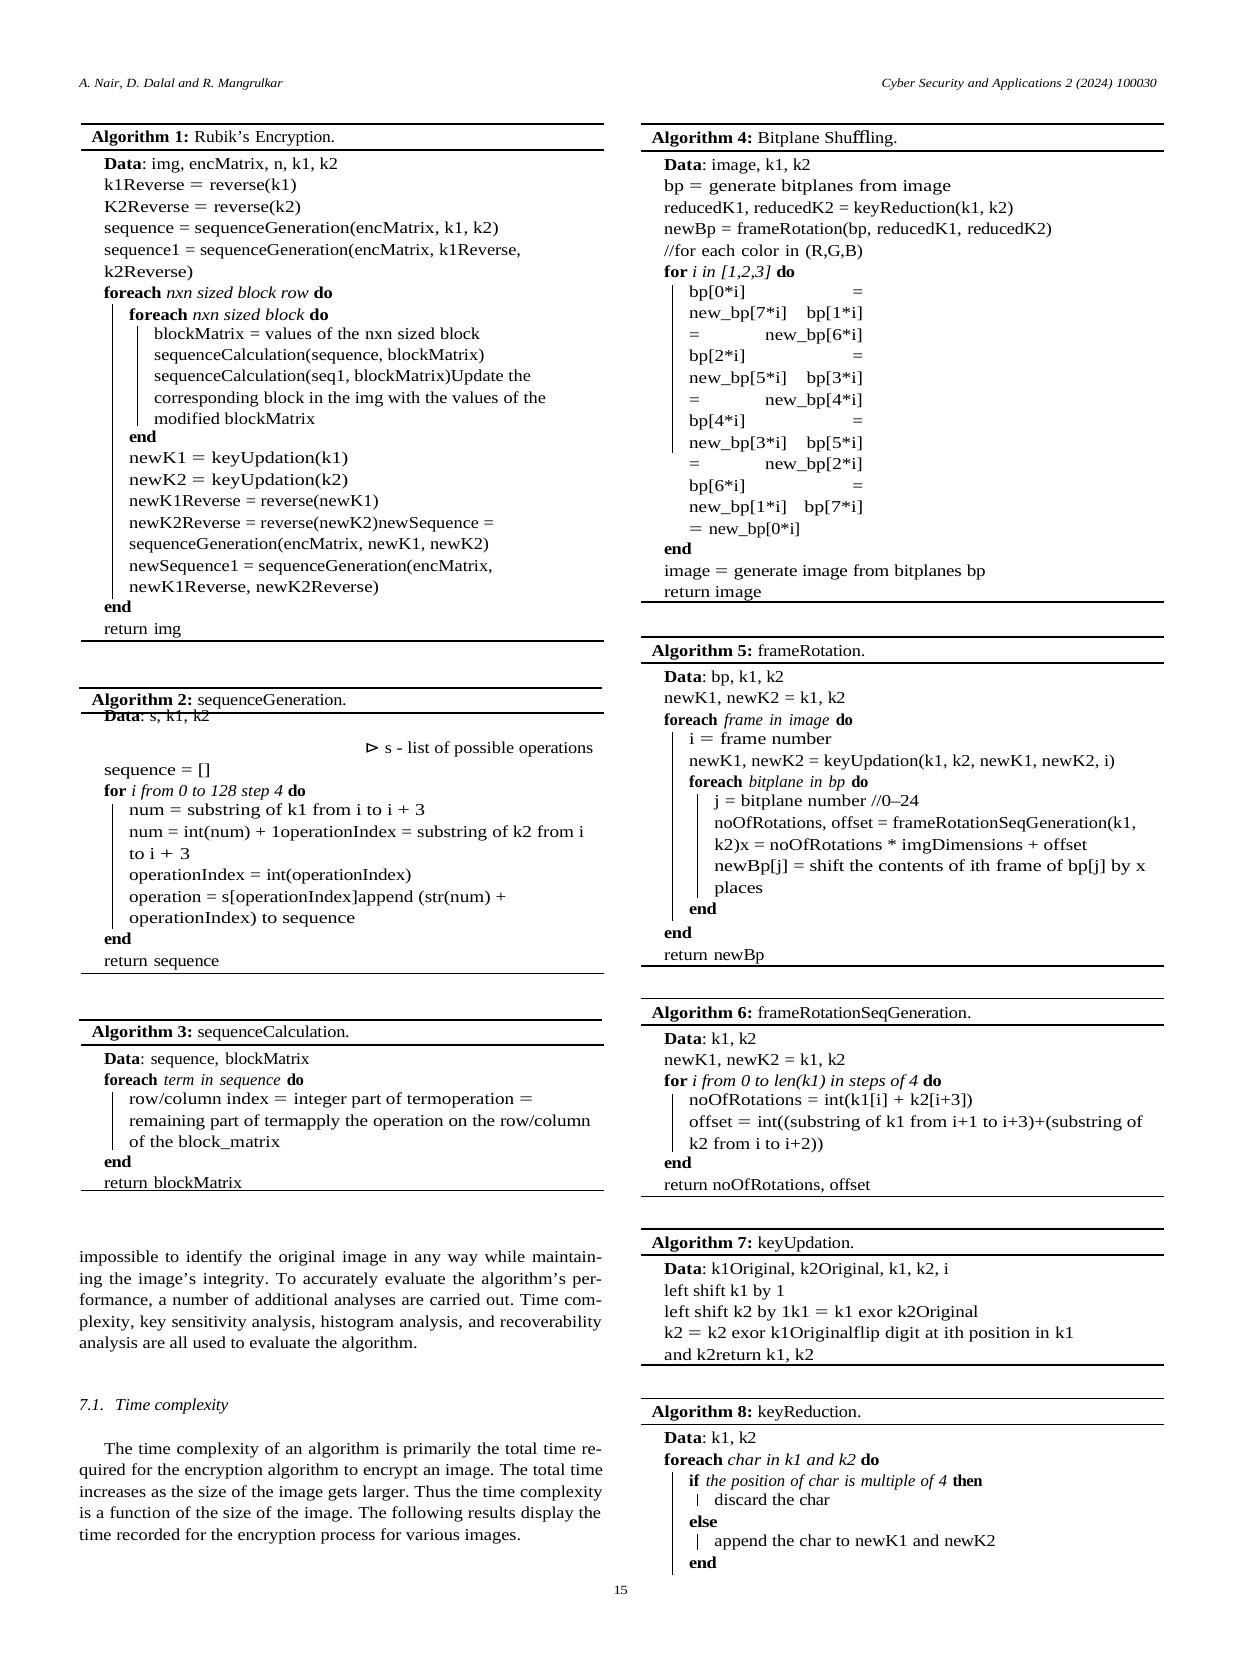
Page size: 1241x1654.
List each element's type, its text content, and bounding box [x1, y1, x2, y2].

text The time complexity of an algorithm is primarily the total time re- quired for the encryption algorithm to encrypt an image. The total time increases as the size of the image gets larger. Thus the time complexity is a function of the size of the image. The following results display the time recorded for the encryption process for various images. [79, 1438, 603, 1544]
text sequence = sequenceGeneration(encMatrix, k1, k2) sequence1 = sequenceGeneration(encMatrix, k1Reverse, k2Reverse) [104, 218, 553, 281]
subtitle end [104, 930, 607, 948]
text Data: sequence, blockMatrix [104, 1048, 607, 1068]
text Data: image, k1, k2 [664, 154, 1176, 174]
text ⊳ s - list of possible operations [364, 723, 607, 761]
text operationIndex = int(operationIndex) [129, 865, 607, 884]
subtitle end [664, 540, 1176, 558]
text Algorithm 4: Bitplane Shuﬄing. [651, 128, 1176, 147]
subtitle else [689, 1512, 1176, 1531]
text image = generate image from bitplanes bp return image [664, 561, 1023, 601]
text left shift k2 by 1k1 = k1 exor k2Original [664, 1302, 1176, 1321]
text Algorithm 7: keyUpdation. [651, 1233, 1176, 1252]
text if the position of char is multiple of 4 then [689, 1472, 1176, 1491]
text num = substring of k1 from i to i + 3 [129, 800, 607, 819]
text noOfRotations = int(k1[i] + k2[i+3]) [689, 1091, 1176, 1110]
text Data: bp, k1, k2 [664, 667, 1176, 686]
text Algorithm 8: keyReduction. [651, 1402, 1176, 1421]
subtitle end end [673, 1553, 741, 1572]
text foreach term in sequence do [104, 1070, 607, 1089]
text Algorithm 6: frameRotationSeqGeneration. [651, 1002, 1176, 1022]
text //for each color in (R,G,B) [664, 241, 1176, 260]
text foreach char in k1 and k2 do [664, 1450, 1176, 1469]
subtitle end [129, 431, 607, 445]
text newK2Reverse = reverse(newK2)newSequence = sequenceGeneration(encMatrix, newK1, newK2) newSequence1 = sequenceGeneration(encMatrix, newK1Reverse, newK2Reverse) [129, 513, 553, 596]
subtitle end [104, 1153, 607, 1171]
text sequence = [] [104, 761, 607, 779]
text Algorithm 5: frameRotation. [651, 641, 1176, 660]
text for i in [1,2,3] do [664, 262, 1176, 281]
text foreach bitplane in bp do [689, 772, 1176, 791]
text return img [104, 619, 607, 638]
text foreach nxn sized block row do foreach nxn sized block do [104, 283, 374, 324]
text append the char to newK1 and newK2 [714, 1531, 1176, 1550]
text newK1, newK2 = keyUpdation(k1, k2, newK1, newK2, i) [689, 751, 1176, 770]
text return blockMatrix [104, 1173, 607, 1192]
text impossible to identify the original image in any way while maintain- ing the image’s integrity. To accurately evaluate the algorithm’s per- formance, a number of additional analyses are carried out. Time com- plexity, key sensitivity analysis, histogram analysis, and recoverability analysis are all used to evaluate the algorithm. [79, 1247, 603, 1352]
text return newBp [664, 947, 1176, 964]
text bp[0*i] = new_bp[7*i] bp[1*i] = new_bp[6*i] bp[2*i] = new_bp[5*i] bp[3*i] = new_bp[4*i] bp[4*i] = new_bp[3*i] bp[5*i] = new_bp[2*i] bp[6*i] = new_bp[1*i] bp[7*i] = new_bp[0*i] [689, 281, 863, 538]
list Time complexity [79, 1395, 607, 1414]
text newBp = frameRotation(bp, reducedK1, reducedK2) [664, 219, 1176, 238]
text blockMatrix = values of the nxn sized block [154, 326, 607, 342]
subtitle end [664, 1155, 1176, 1172]
text return noOfRotations, offset [664, 1175, 1176, 1194]
text i = frame number [689, 729, 1176, 748]
text Data: img, encMatrix, n, k1, k2 k1Reverse = reverse(k1) K2Reverse = reverse(k2) [104, 154, 374, 216]
text for i from 0 to len(k1) in steps of 4 do [664, 1072, 1176, 1091]
text Algorithm 3: sequenceCalculation. [91, 1019, 607, 1041]
text foreach frame in image do [664, 710, 1176, 729]
text num = int(num) + 1operationIndex = substring of k2 from i to i + 3 [129, 822, 596, 863]
text operation = s[operationIndex]append (str(num) + operationIndex) to sequence [129, 887, 607, 927]
text k2 = k2 exor k1Originalflip digit at ith position in k1 and k2return k1, k2 [664, 1323, 1095, 1364]
text Data: k1, k2 [664, 1028, 1176, 1048]
text j = bitplane number //0–24 [714, 791, 1176, 810]
text row/column index = integer part of termoperation = remaining part of termapply the operation on the row/column of the block_matrix [129, 1089, 596, 1151]
text Algorithm 1: Rubik’s Encryption. [91, 128, 607, 146]
text newK1, newK2 = k1, k2 [664, 688, 1176, 707]
text Data: k1Original, k2Original, k1, k2, i left shift k1 by 1 [664, 1259, 965, 1299]
text offset = int((substring of k1 from i+1 to i+3)+(substring of k2 from i to i+2)) [689, 1112, 1158, 1153]
text Algorithm 2: sequenceGeneration. [91, 687, 607, 709]
text sequenceCalculation(sequence, blockMatrix) sequenceCalculation(seq1, blockMatrix)Update the corresponding block in the img with the values of the modified blockMatrix [154, 344, 607, 428]
subtitle end end [664, 899, 741, 942]
text noOfRotations, offset = frameRotationSeqGeneration(k1, k2)x = noOfRotations * imgDimensions + offset newBp[j] = shift the contents of ith frame of bp[j] by x places [714, 813, 1159, 897]
text bp = generate bitplanes from image reducedK1, reducedK2 = keyReduction(k1, k2) [664, 176, 1023, 217]
text discard the char [714, 1491, 1176, 1509]
text Data: k1, k2 [664, 1428, 1176, 1447]
subtitle end [104, 599, 607, 616]
text return sequence [104, 951, 607, 970]
text newK1, newK2 = k1, k2 [664, 1050, 1176, 1069]
text for i from 0 to 128 step 4 do [104, 781, 607, 800]
text newK1 = keyUpdation(k1) newK2 = keyUpdation(k2) newK1Reverse = reverse(newK1) [129, 448, 401, 510]
